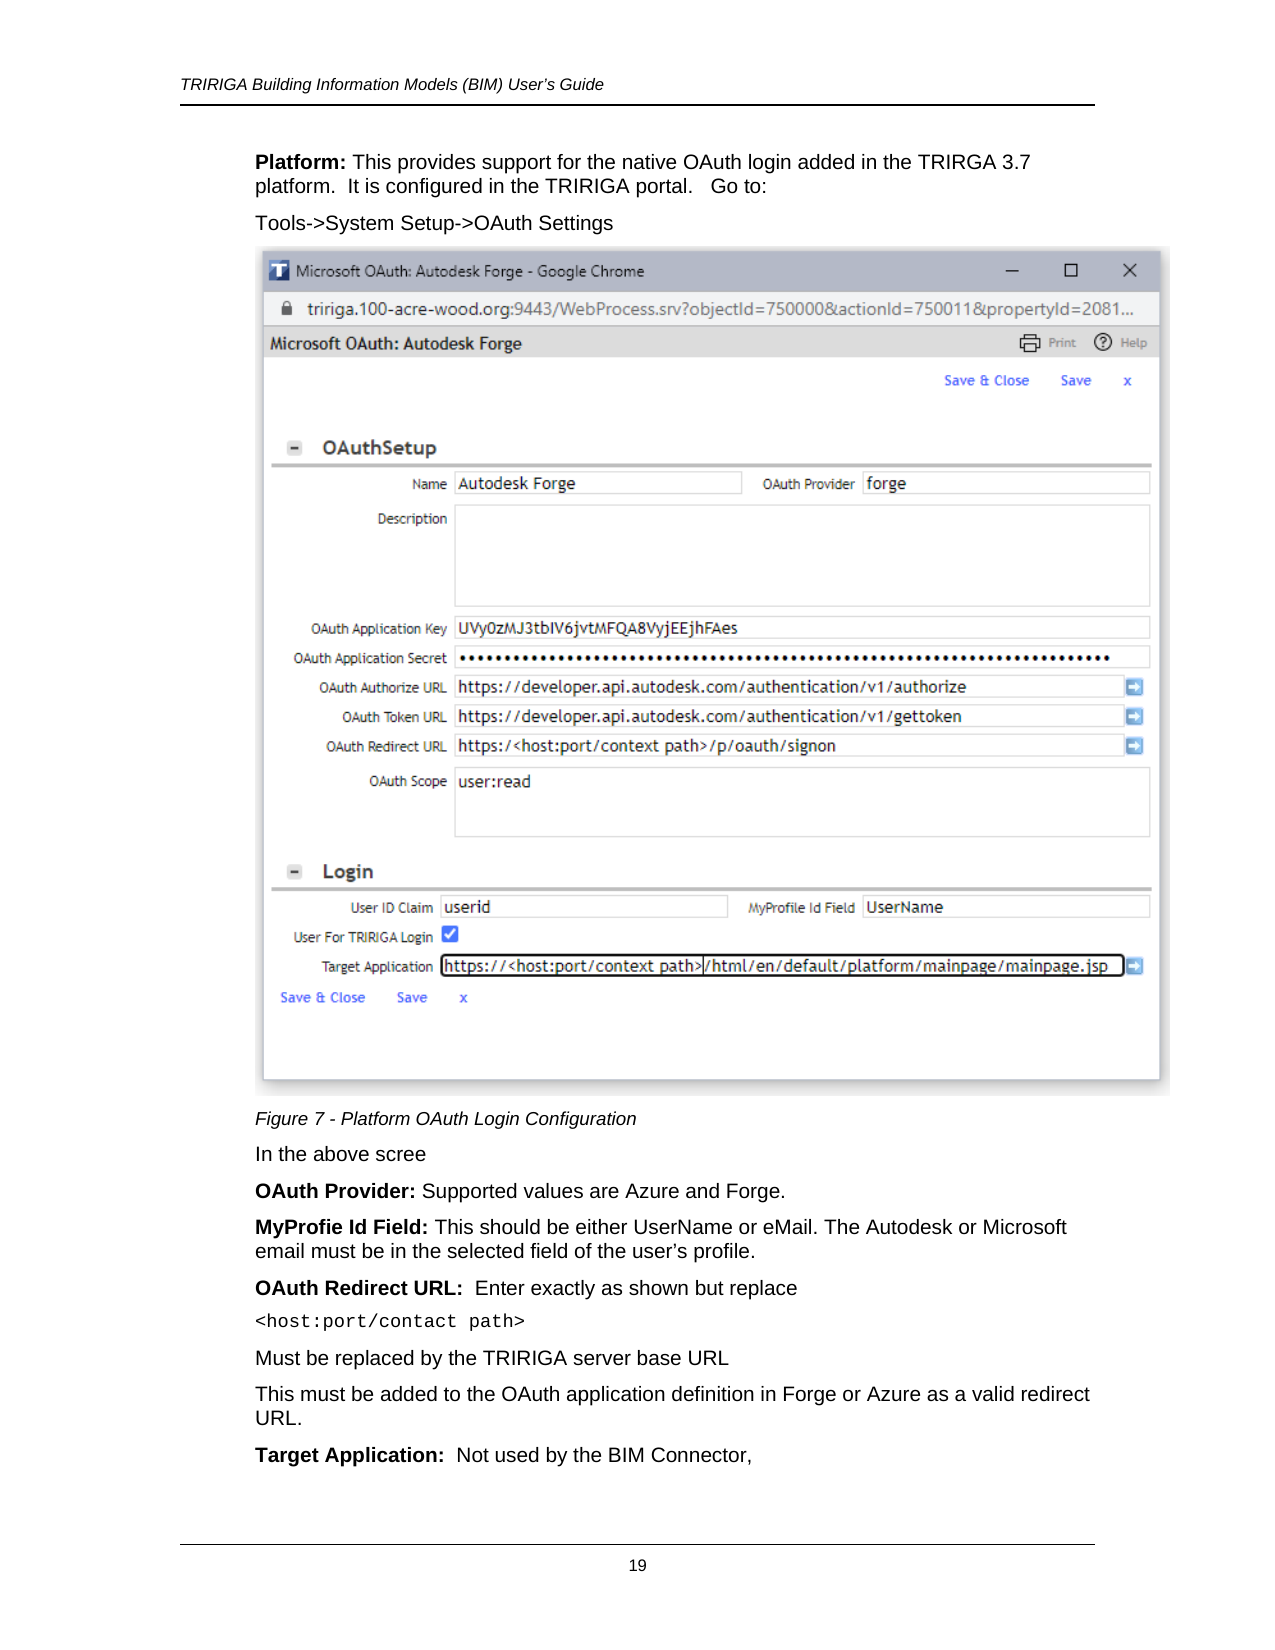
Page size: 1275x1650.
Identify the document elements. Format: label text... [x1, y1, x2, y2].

text Platform: This provides support for the native OAuth login added in the TRIRGA 3.7 platform. It is configured in the TRIRIGA portal. Go to: [255, 150, 1095, 198]
text This must be added to the OAuth application definition in Forge or Azure as a valid redirect URL. [255, 1382, 1095, 1430]
text OAuth Provider: Supported values are Azure and Forge. [255, 1178, 1095, 1202]
text OAuth Redirect URL: Enter exactly as shown but replace [255, 1275, 1095, 1299]
text Tools->System Setup->OAuth Settings [255, 210, 1095, 234]
text Must be replaced by the TRIRIGA server base URL [255, 1346, 1095, 1369]
text Target Application: Not used by the BIM Connector, [255, 1442, 1095, 1466]
text <host:port/contact path> [255, 1312, 1095, 1333]
text MyProfie Id Field: This should be either UserName or eMail. The Autodesk or Microsoft email must be in the selected field of the user’s profile. [255, 1215, 1095, 1263]
text In the above scree [255, 1142, 1095, 1166]
picture [255, 246, 1170, 1096]
